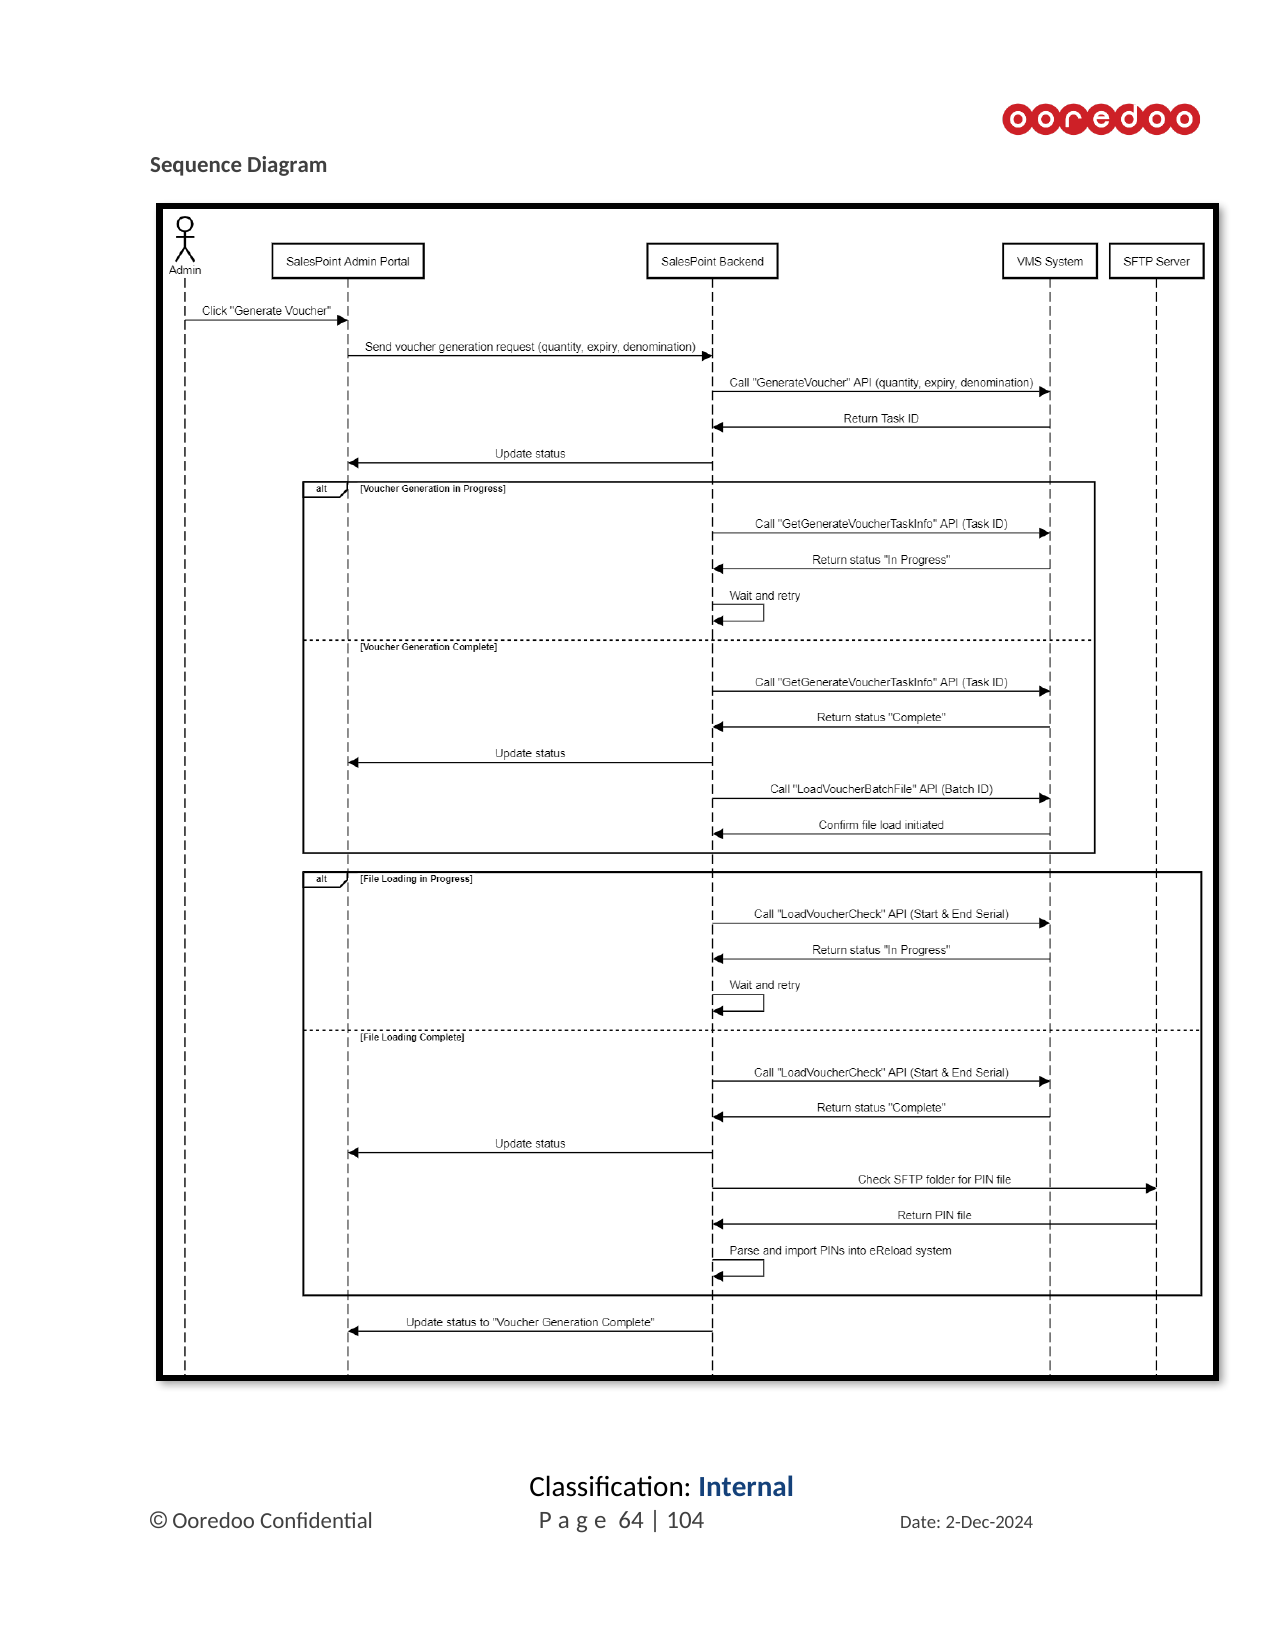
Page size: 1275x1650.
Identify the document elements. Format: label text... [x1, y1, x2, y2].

text Sequence Diagram [150, 150, 1200, 178]
picture [163, 209, 1213, 1375]
picture [1001, 103, 1200, 136]
